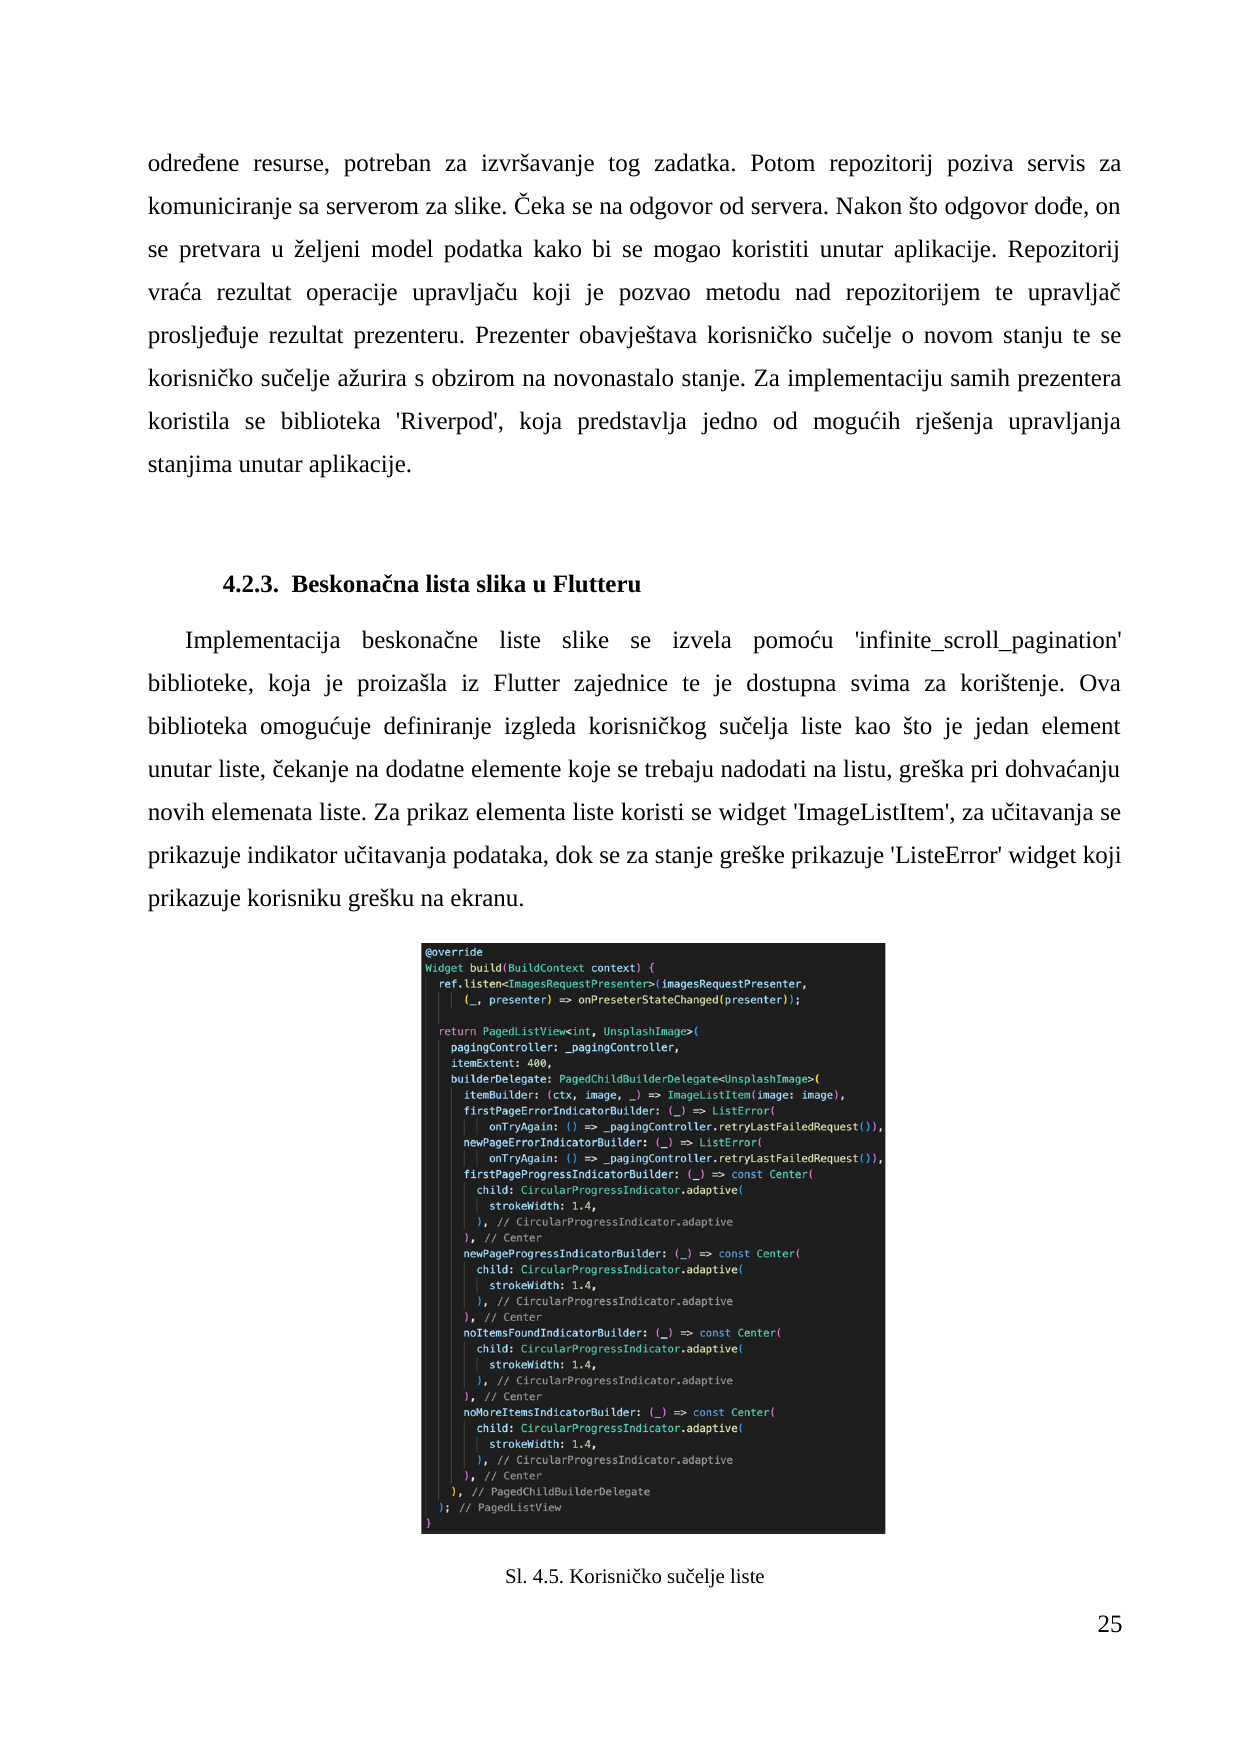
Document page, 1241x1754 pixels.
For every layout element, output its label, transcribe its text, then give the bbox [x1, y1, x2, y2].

subtitle Beskonačna lista slika u Flutteru [223, 569, 1122, 598]
text Sl. 4.5. Korisničko sučelje liste [148, 1564, 1122, 1588]
picture [421, 943, 886, 1534]
text Implementacija beskonačne liste slike se izvela pomoću 'infinite_scroll_pagination' biblioteke, koja je proizašla iz Flutter zajednice te je dostupna svima za korištenje. Ova biblioteka omogućuje definiranje izgleda korisničkog sučelja liste kao što je jedan element unutar liste, čekanje na dodatne elemente koje se trebaju nadodati na listu, greška pri dohvaćanju novih elemenata liste. Za prikaz elementa liste koristi se widget 'ImageListItem', za učitavanja se prikazuje indikator učitavanja podataka, dok se za stanje greške prikazuje 'ListeError' widget koji prikazuje korisniku grešku na ekranu. [148, 625, 1122, 912]
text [148, 148, 1122, 478]
